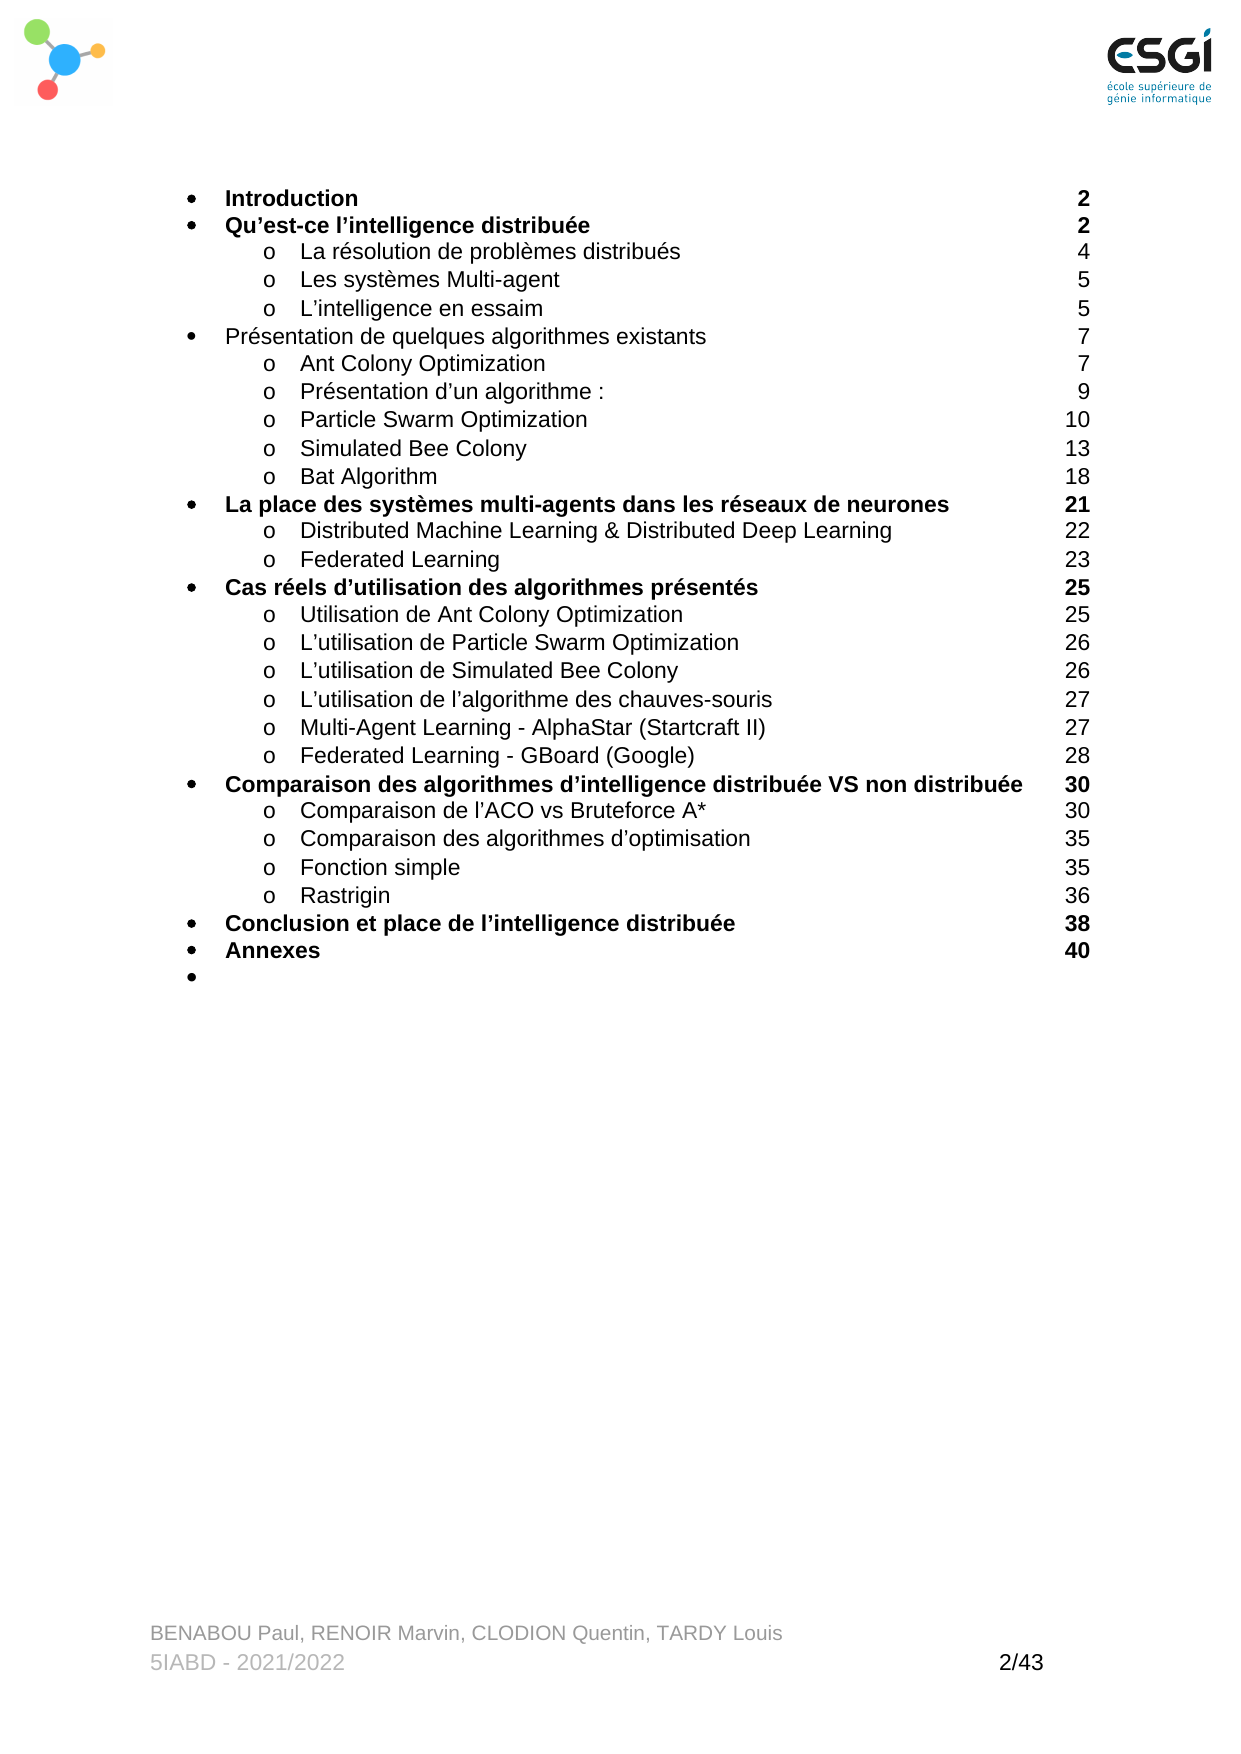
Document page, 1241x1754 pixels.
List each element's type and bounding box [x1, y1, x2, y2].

picture [14, 18, 114, 106]
picture [1090, 18, 1228, 114]
